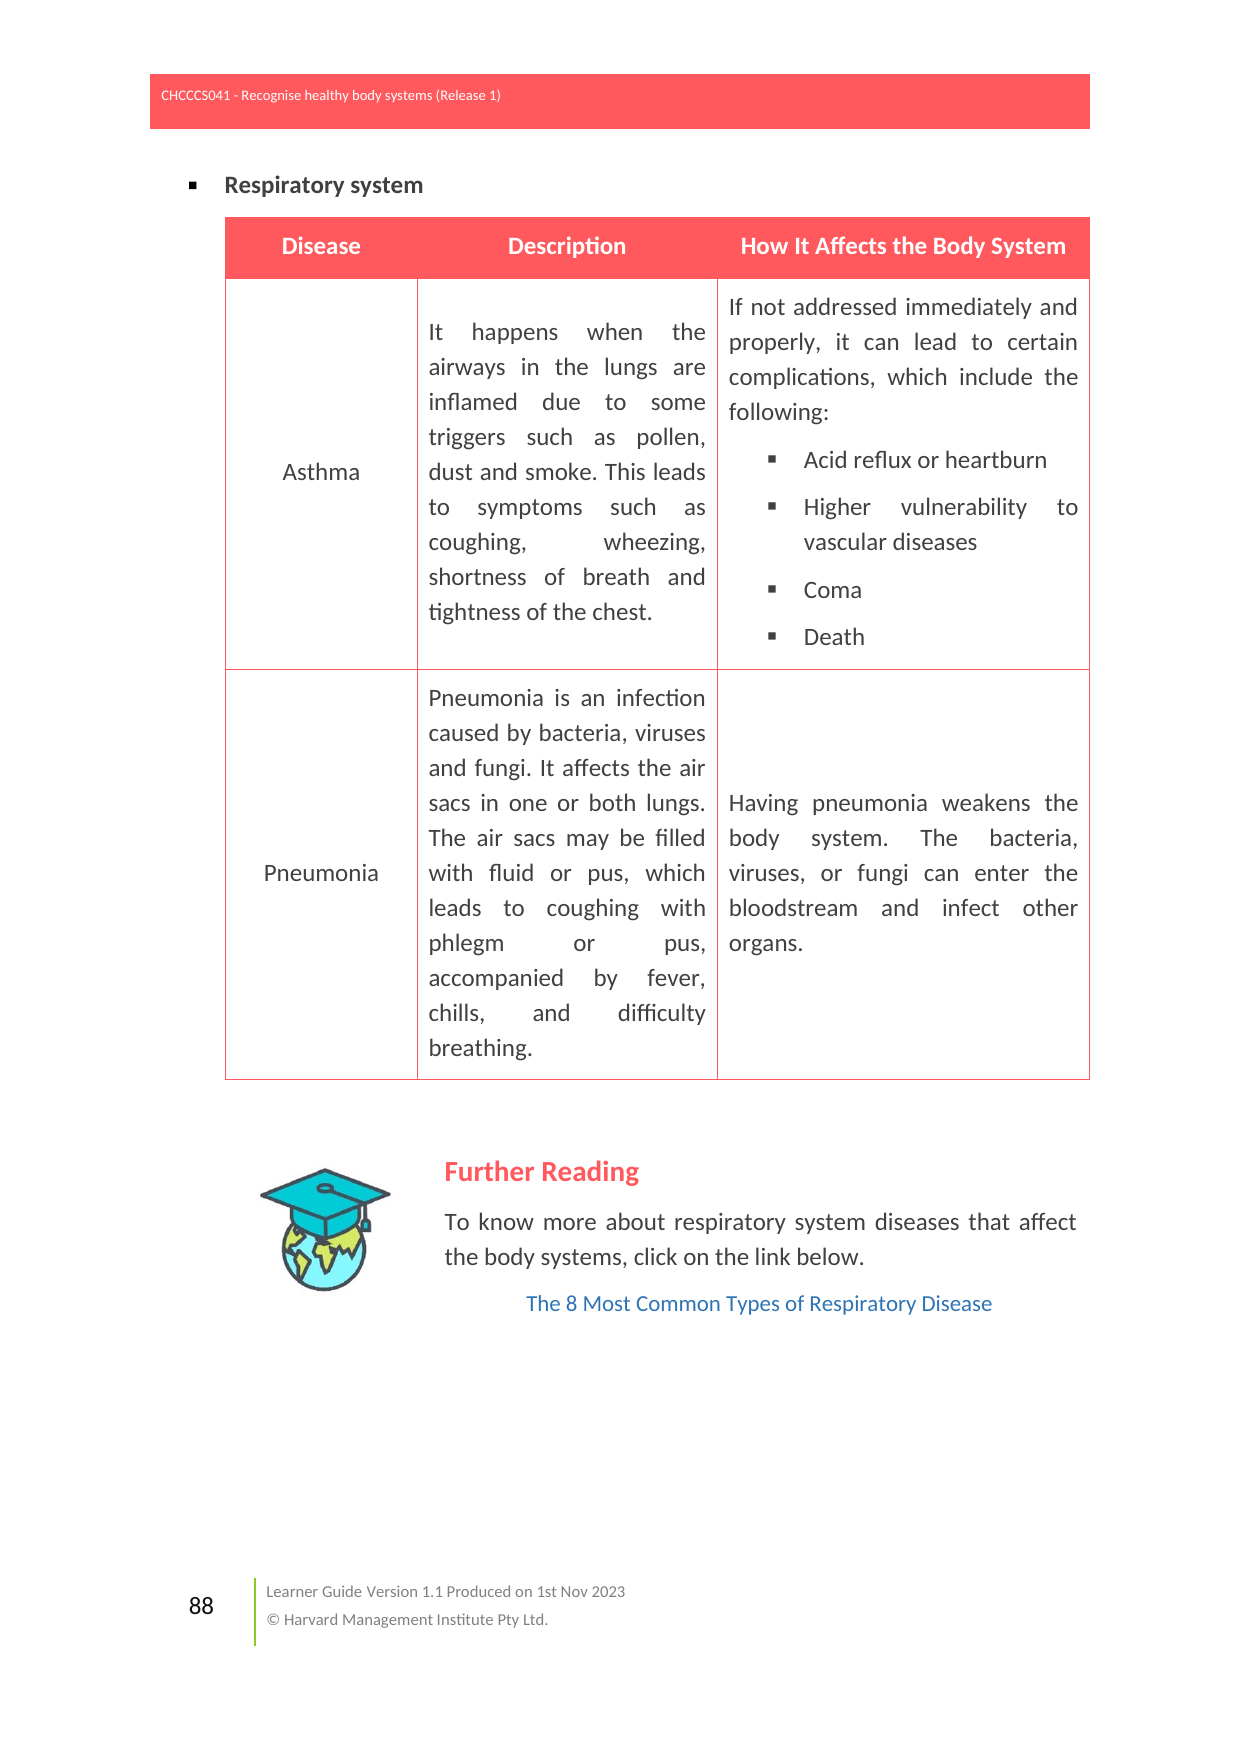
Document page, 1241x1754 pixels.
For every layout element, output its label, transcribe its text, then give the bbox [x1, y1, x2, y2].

table_cell Pneumonia is an infection caused by bacteria, viruses and fungi. It affects the air sacs in one or both lungs. The air sacs may be filled with fluid or pus, which leads to coughing with phlegm or pus, accompanied by fever, chills, and difficulty breathing. [418, 670, 717, 1079]
table_cell Having pneumonia weakens the body system. The bacteria, viruses, or fungi can enter the bloodstream and infect other organs. [718, 670, 1089, 1079]
table_cell It happens when the airways in the lungs are inflamed due to some triggers such as pollen, dust and smoke. This leads to symptoms such as coughing, wheezing, shortness of breath and tightness of the chest. [418, 279, 717, 668]
table_header Further Reading To know more about respiratory system diseases that affect the body systems, click on the link below. The 8 Most Common Types of Respiratory Disease [430, 1140, 1089, 1333]
picture [256, 1152, 397, 1301]
table_cell If not addressed immediately and properly, it can lead to certain complications, which include the following: Acid reflux or heartburn Higher vulnerability to vascular diseases Coma Death [718, 279, 1089, 668]
table_header [223, 1140, 430, 1333]
table_header Description [418, 218, 717, 278]
table_cell Pneumonia [226, 670, 417, 1079]
table_header How It Affects the Body System [718, 218, 1089, 278]
table_header Disease [226, 218, 417, 278]
list Respiratory system [187, 169, 1090, 200]
table_cell Asthma [226, 279, 417, 668]
